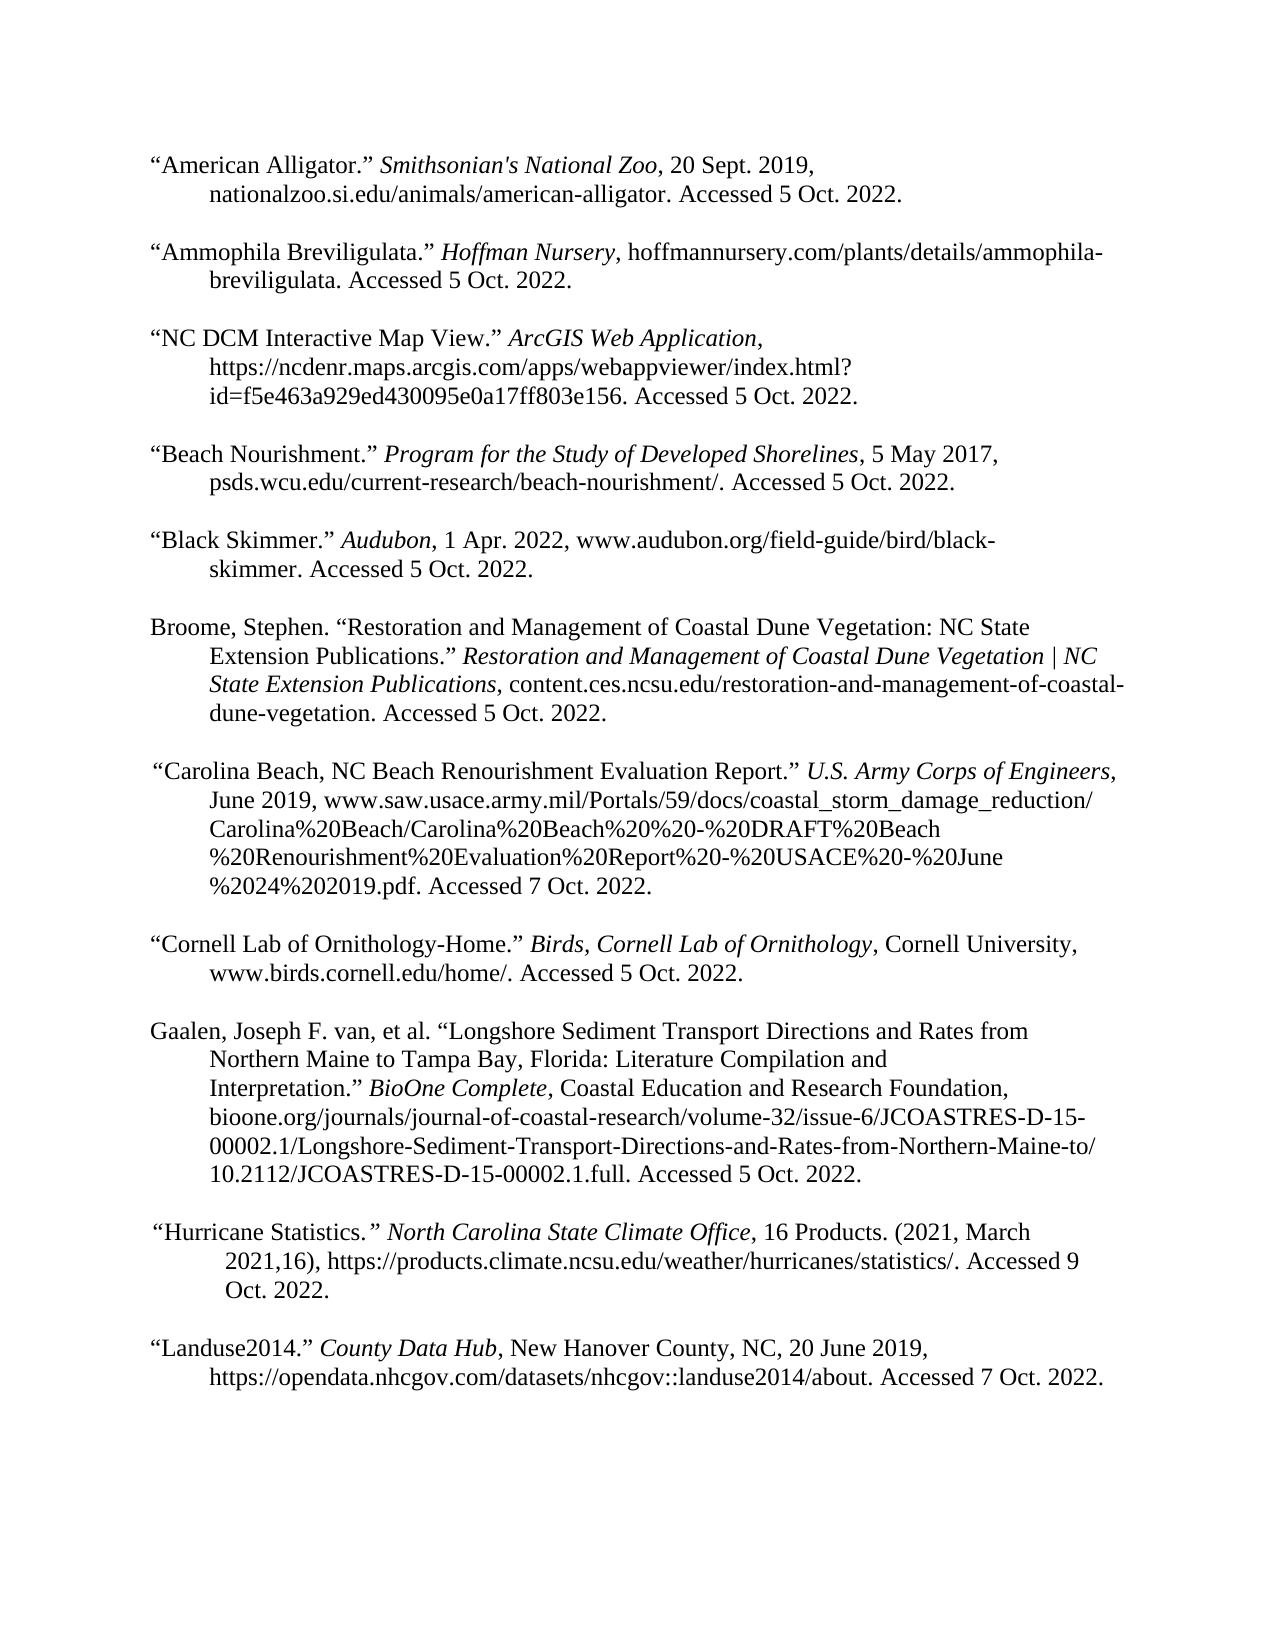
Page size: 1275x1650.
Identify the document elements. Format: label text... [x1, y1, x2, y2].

text “Hurricane Statistics.” North Carolina State Climate Office, 16 Products. (2021, March 2021,16), https://products.climate.ncsu.edu/weather/hurricanes/statistics/. Accessed 9 Oct. 2022. [150, 1217, 1125, 1304]
text “NC DCM Interactive Map View.” ArcGIS Web Application, https://ncdenr.maps.arcgis.com/apps/webappviewer/index.html?id=f5e463a929ed430095e0a17ff803e156. Accessed 5 Oct. 2022. [150, 323, 1125, 409]
text Broome, Stephen. “Restoration and Management of Coastal Dune Vegetation: NC State Extension Publications.” Restoration and Management of Coastal Dune Vegetation | NC State Extension Publications, content.ces.ncsu.edu/restoration-and-management-of-coastal-dune-vegetation. Accessed 5 Oct. 2022. [150, 612, 1125, 727]
text “Cornell Lab of Ornithology-Home.” Birds, Cornell Lab of Ornithology, Cornell University, www.birds.cornell.edu/home/. Accessed 5 Oct. 2022. [150, 929, 1125, 987]
text “American Alligator.” Smithsonian's National Zoo, 20 Sept. 2019, nationalzoo.si.edu/animals/american-alligator. Accessed 5 Oct. 2022. [150, 150, 1125, 207]
text Gaalen, Joseph F. van, et al. “Longshore Sediment Transport Directions and Rates from Northern Maine to Tampa Bay, Florida: Literature Compilation and Interpretation.” BioOne Complete, Coastal Education and Research Foundation, bioone.org/journals/journal-of-coastal-research/volume-32/issue-6/JCOASTRES-D-15-00002.1/Longshore-Sediment-Transport-Directions-and-Rates-from-Northern-Maine-to/10.2112/JCOASTRES-D-15-00002.1.full. Accessed 5 Oct. 2022. [150, 1016, 1125, 1188]
text “Landuse2014.” County Data Hub, New Hanover County, NC, 20 June 2019, https://opendata.nhcgov.com/datasets/nhcgov::landuse2014/about. Accessed 7 Oct. 2022. [150, 1333, 1125, 1390]
text “Beach Nourishment.” Program for the Study of Developed Shorelines, 5 May 2017, psds.wcu.edu/current-research/beach-nourishment/. Accessed 5 Oct. 2022. [150, 439, 1125, 496]
text “Ammophila Breviligulata.” Hoffman Nursery, hoffmannursery.com/plants/details/ammophila-breviligulata. Accessed 5 Oct. 2022. [150, 237, 1125, 294]
text “Carolina Beach, NC Beach Renourishment Evaluation Report.” U.S. Army Corps of Engineers, June 2019, www.saw.usace.army.mil/Portals/59/docs/coastal_storm_damage_reduction/Carolina%20Beach/Carolina%20Beach%20%20-%20DRAFT%20Beach%20Renourishment%20Evaluation%20Report%20-%20USACE%20-%20June%2024%202019.pdf. Accessed 7 Oct. 2022. [150, 756, 1125, 900]
text “Black Skimmer.” Audubon, 1 Apr. 2022, www.audubon.org/field-guide/bird/black-skimmer. Accessed 5 Oct. 2022. [150, 525, 1125, 583]
